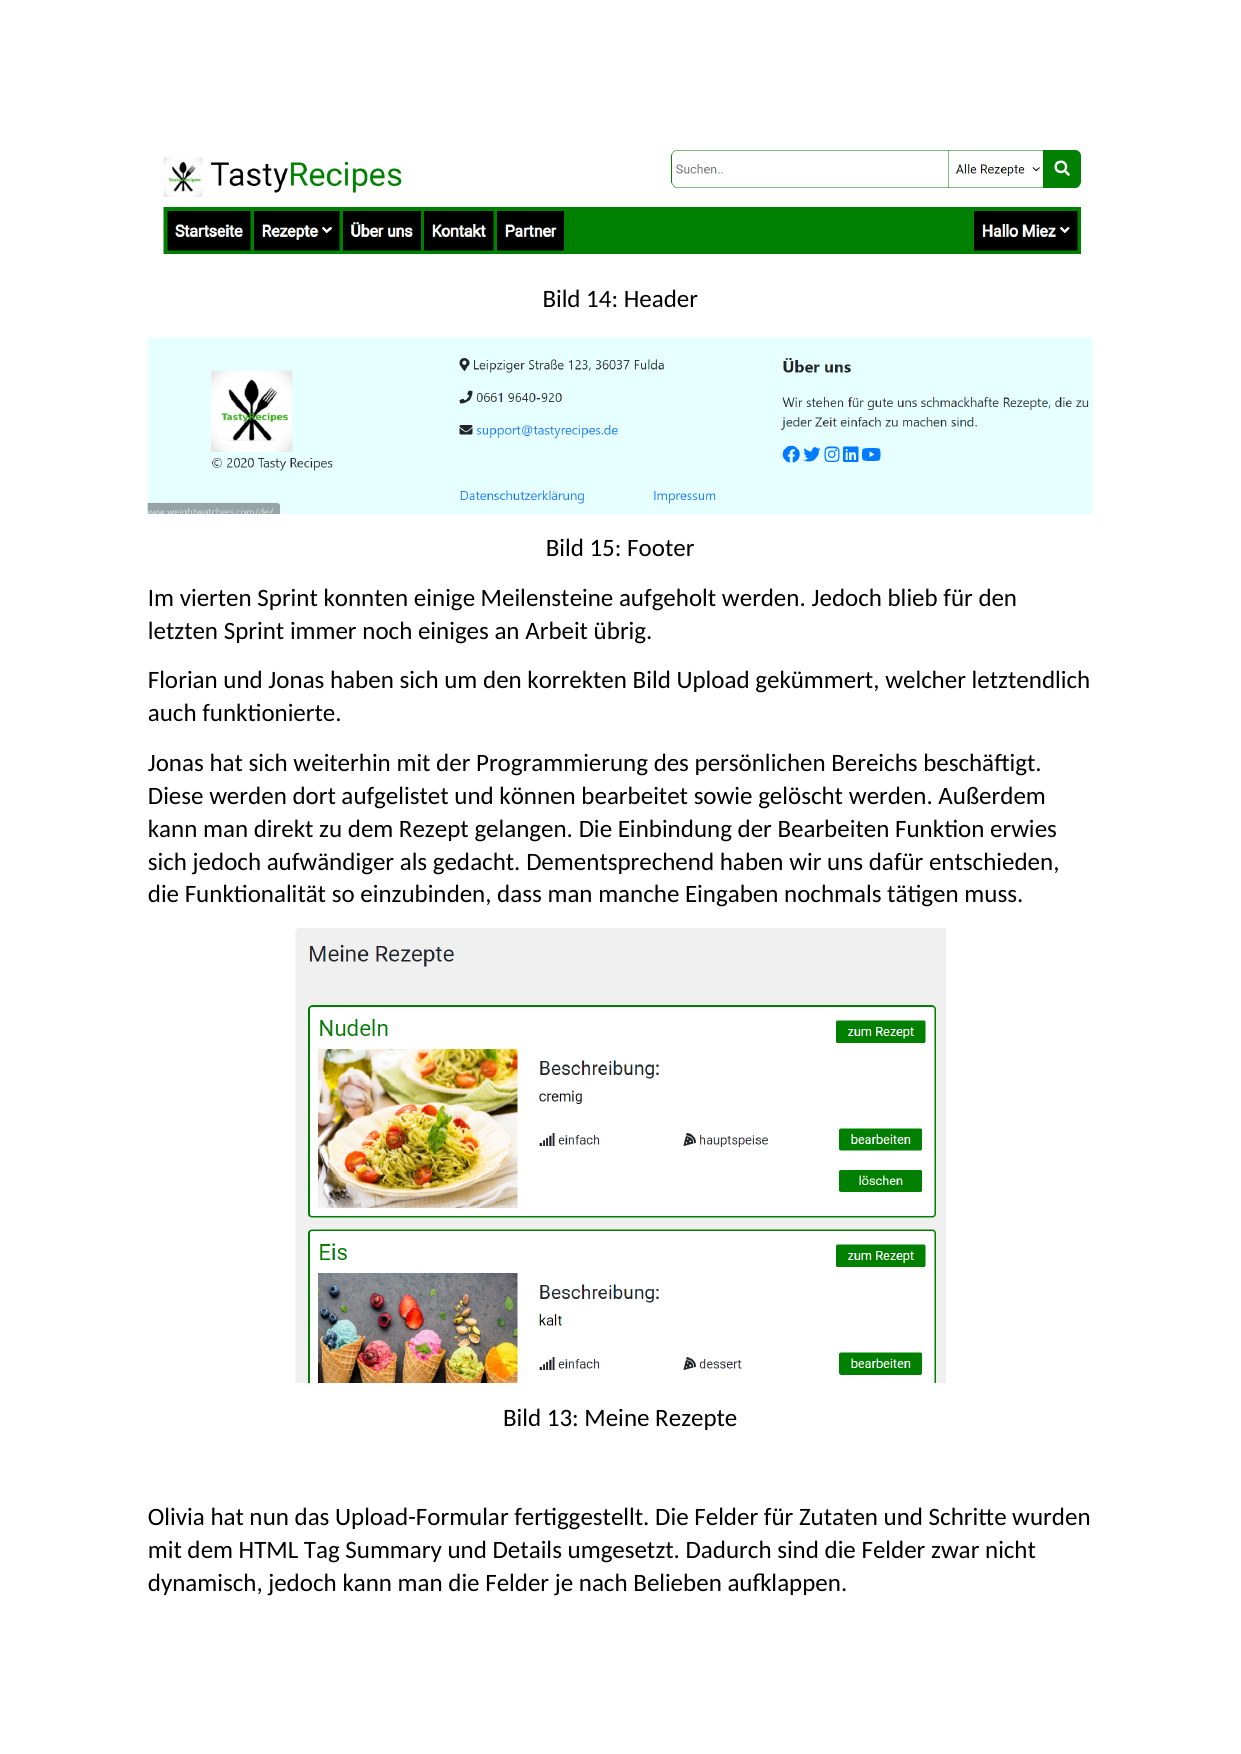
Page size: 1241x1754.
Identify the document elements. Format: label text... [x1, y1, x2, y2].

text Florian und Jonas haben sich um den korrekten Bild Upload gekümmert, welcher letztendlich auch funktionierte. [148, 664, 1093, 728]
text Bild 13: Meine Rezepte [148, 1402, 1093, 1432]
text Jonas hat sich weiterhin mit der Programmierung des persönlichen Bereichs beschäftigt. Diese werden dort aufgelistet und können bearbeitet sowie gelöscht werden. Außerdem kann man direkt zu dem Rezept gelangen. Die Einbindung der Bearbeiten Funktion erwies sich jedoch aufwändiger als gedacht. Dementsprechend haben wir uns dafür entschieden, die Funktionalität so einzubinden, dass man manche Eingaben nochmals tätigen muss. [148, 747, 1093, 909]
text Olivia hat nun das Upload-Formular fertiggestellt. Die Felder für Zutaten und Schritte wurden mit dem HTML Tag Summary und Details umgesetzt. Dadurch sind die Felder zwar nicht dynamisch, jedoch kann man die Felder je nach Belieben aufklappen. [148, 1501, 1093, 1597]
picture [147, 333, 1093, 514]
text Bild 14: Header [148, 283, 1093, 314]
text Im vierten Sprint konnten einige Meilensteine aufgeholt werden. Jedoch blieb für den letzten Sprint immer noch einiges an Arbeit übrig. [148, 582, 1093, 645]
text Bild 15: Footer [148, 532, 1093, 563]
picture [147, 147, 1093, 265]
picture [293, 928, 947, 1383]
